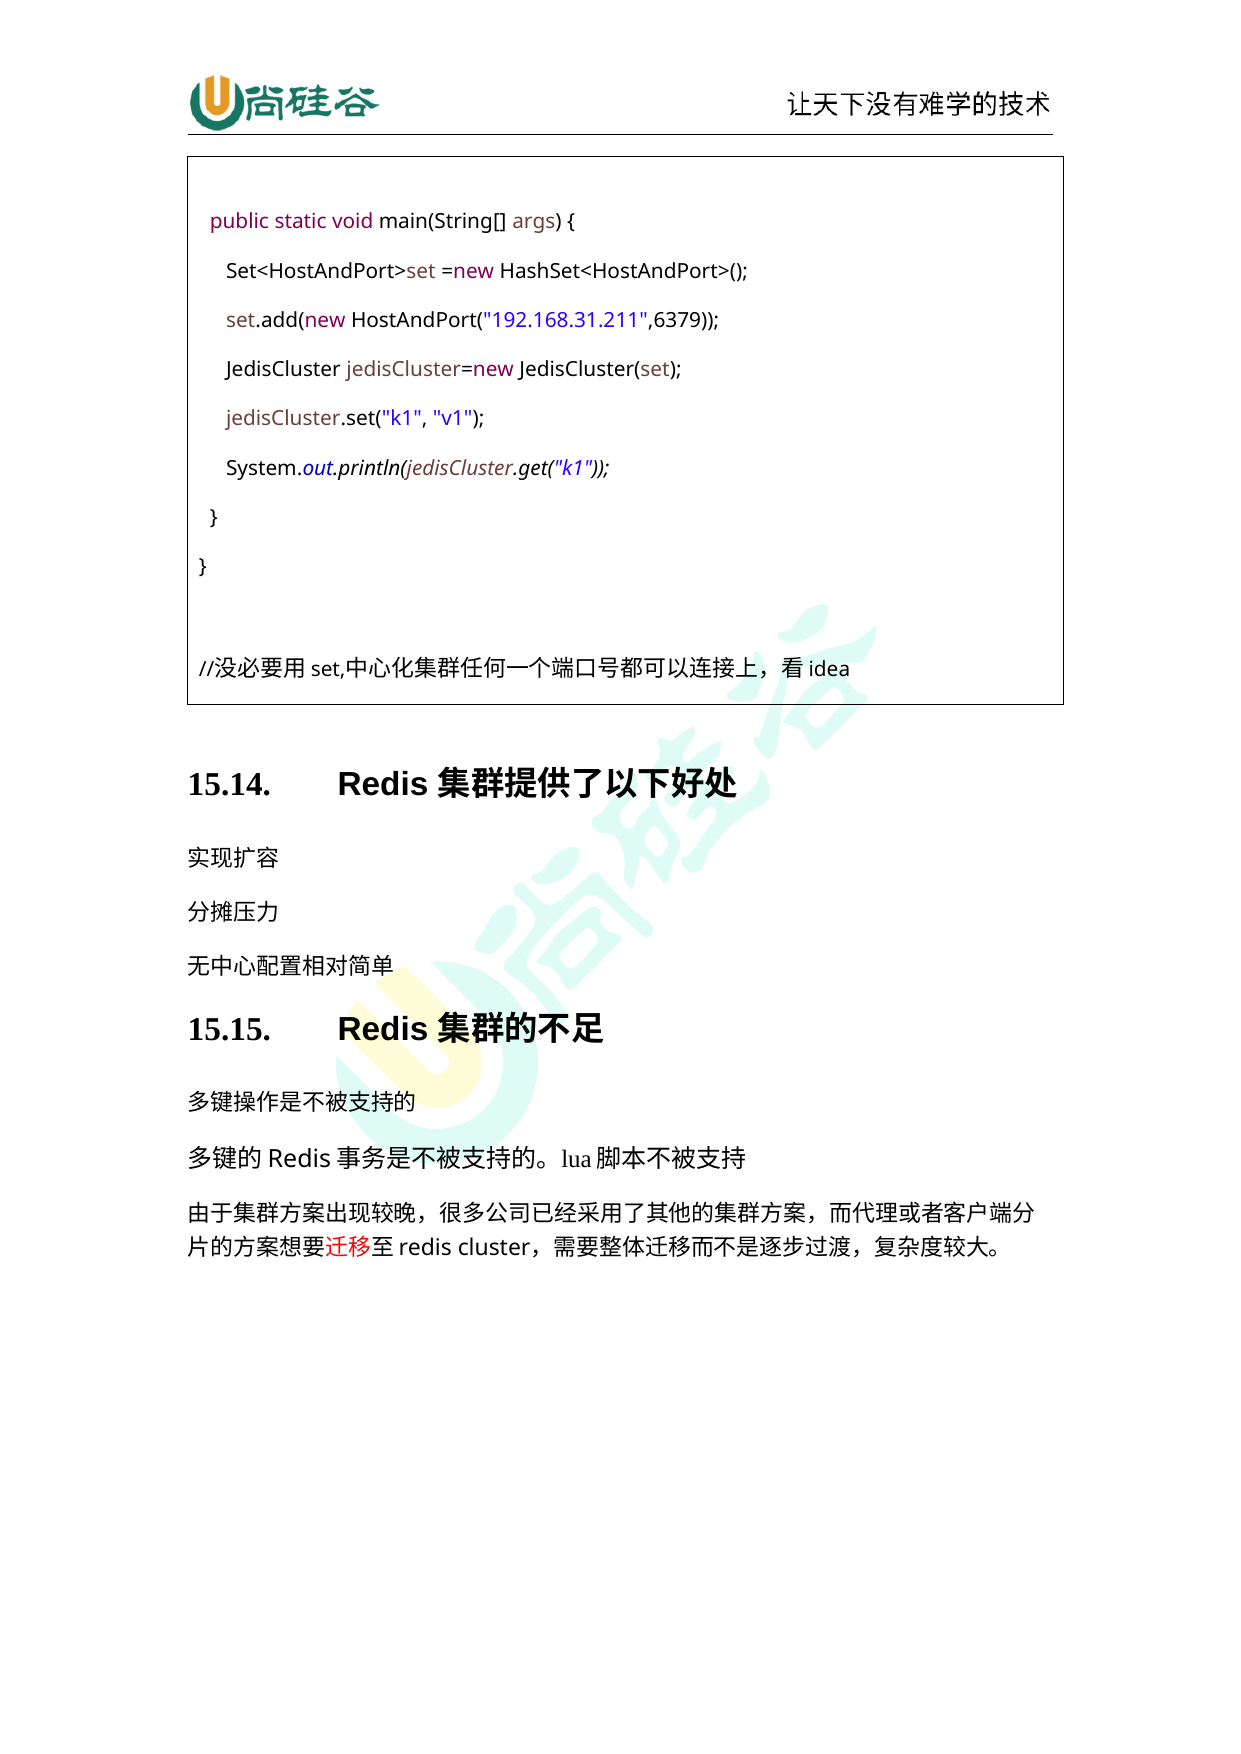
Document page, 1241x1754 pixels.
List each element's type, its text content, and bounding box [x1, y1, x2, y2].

text 多键操作是不被支持的 [187, 1084, 1053, 1117]
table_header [188, 157, 1063, 704]
text 无中心配置相对简单 [187, 948, 1053, 981]
text 分摊压力 [187, 893, 1053, 927]
text 由于集群方案出现较晚，很多公司已经采用了其他的集群方案，而代理或者客户端分片的方案想要迁移至redis cluster，需要整体迁移而不是逐步过渡，复杂度较大。 [187, 1195, 1053, 1262]
list Redis 集群的不足 [187, 1002, 1053, 1050]
text 实现扩容 [187, 839, 1053, 873]
picture [187, 73, 1053, 132]
list Redis 集群提供了以下好处 [187, 757, 1053, 805]
text 多键的Redis事务是不被支持的。lua脚本不被支持 [187, 1138, 1053, 1174]
